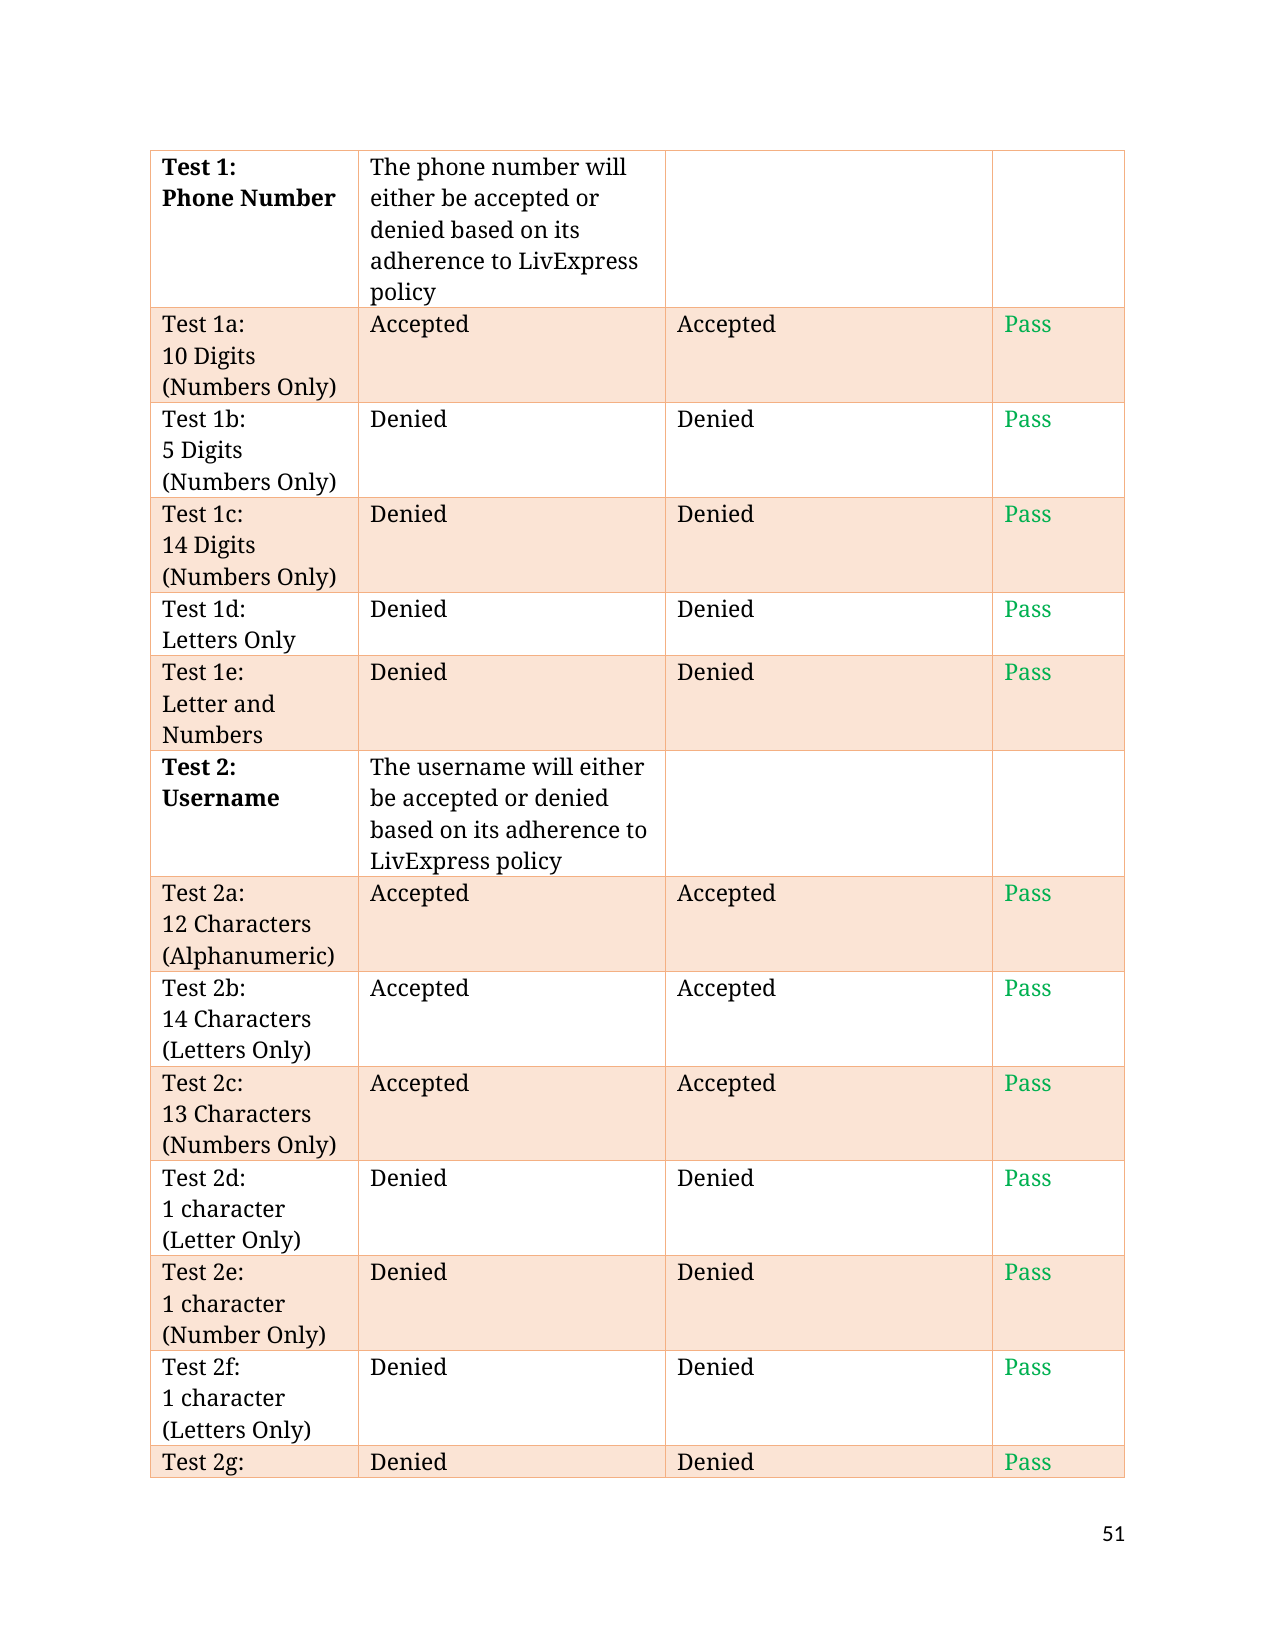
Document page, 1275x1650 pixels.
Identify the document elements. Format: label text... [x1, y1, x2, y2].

table_cell Test 1b: 5 Digits (Numbers Only) [151, 403, 358, 497]
table_cell Denied [666, 656, 992, 750]
table_cell Test 2f: 1 character (Letters Only) [151, 1351, 358, 1445]
table_cell Pass [993, 593, 1124, 655]
table_cell Pass [993, 972, 1124, 1066]
table_cell Accepted [359, 972, 665, 1066]
table_cell [666, 151, 992, 307]
table_cell Denied [359, 593, 665, 655]
table_cell Accepted [666, 972, 992, 1066]
table_cell Accepted [666, 308, 992, 402]
table_cell Test 2d: 1 character (Letter Only) [151, 1161, 358, 1255]
table_cell Test 2b: 14 Characters (Letters Only) [151, 972, 358, 1066]
table_cell Test 1: Phone Number [151, 151, 358, 307]
table_cell Pass [993, 1161, 1124, 1255]
table_cell Accepted [359, 308, 665, 402]
table_cell Denied [359, 403, 665, 497]
table_cell Denied [359, 656, 665, 750]
table_cell Pass [993, 877, 1124, 971]
table_cell Pass [993, 1446, 1124, 1477]
table_cell Test 2: Username [151, 751, 358, 876]
table_cell Denied [359, 1351, 665, 1445]
table_cell Accepted [666, 1067, 992, 1160]
table_cell Denied [666, 498, 992, 592]
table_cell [151, 1446, 358, 1477]
table_cell [666, 751, 992, 876]
table_cell Pass [993, 1067, 1124, 1160]
table_cell The username will either be accepted or denied based on its adherence to LivExpress policy [359, 751, 665, 876]
table_cell Denied [666, 1256, 992, 1350]
table_cell Test 2e: 1 character (Number Only) [151, 1256, 358, 1350]
table_cell Accepted [359, 1067, 665, 1160]
table_cell Pass [993, 498, 1124, 592]
table_cell Denied [666, 1351, 992, 1445]
table_cell The phone number will either be accepted or denied based on its adherence to LivExpress policy [359, 151, 665, 307]
table_cell Pass [993, 1351, 1124, 1445]
table_cell [993, 751, 1124, 876]
table_cell Test 1e: Letter and Numbers [151, 656, 358, 750]
table_cell Test 1d: Letters Only [151, 593, 358, 655]
table_cell Accepted [666, 877, 992, 971]
table_cell Denied [666, 1161, 992, 1255]
table_cell Denied [359, 1161, 665, 1255]
table_cell Pass [993, 1256, 1124, 1350]
table_cell Test 1a: 10 Digits (Numbers Only) [151, 308, 358, 402]
table_cell Denied [359, 498, 665, 592]
table_cell Test 2c: 13 Characters (Numbers Only) [151, 1067, 358, 1160]
table_cell Test 1c: 14 Digits (Numbers Only) [151, 498, 358, 592]
table_cell Denied [666, 593, 992, 655]
table_cell Denied [666, 1446, 992, 1477]
table_cell Accepted [359, 877, 665, 971]
table_cell Pass [993, 656, 1124, 750]
table_cell Denied [666, 403, 992, 497]
table_cell Denied [359, 1256, 665, 1350]
table_cell Pass [993, 308, 1124, 402]
table_cell Test 2a: 12 Characters (Alphanumeric) [151, 877, 358, 971]
table_cell [993, 151, 1124, 307]
table_cell Pass [993, 403, 1124, 497]
table_cell Denied [359, 1446, 665, 1477]
